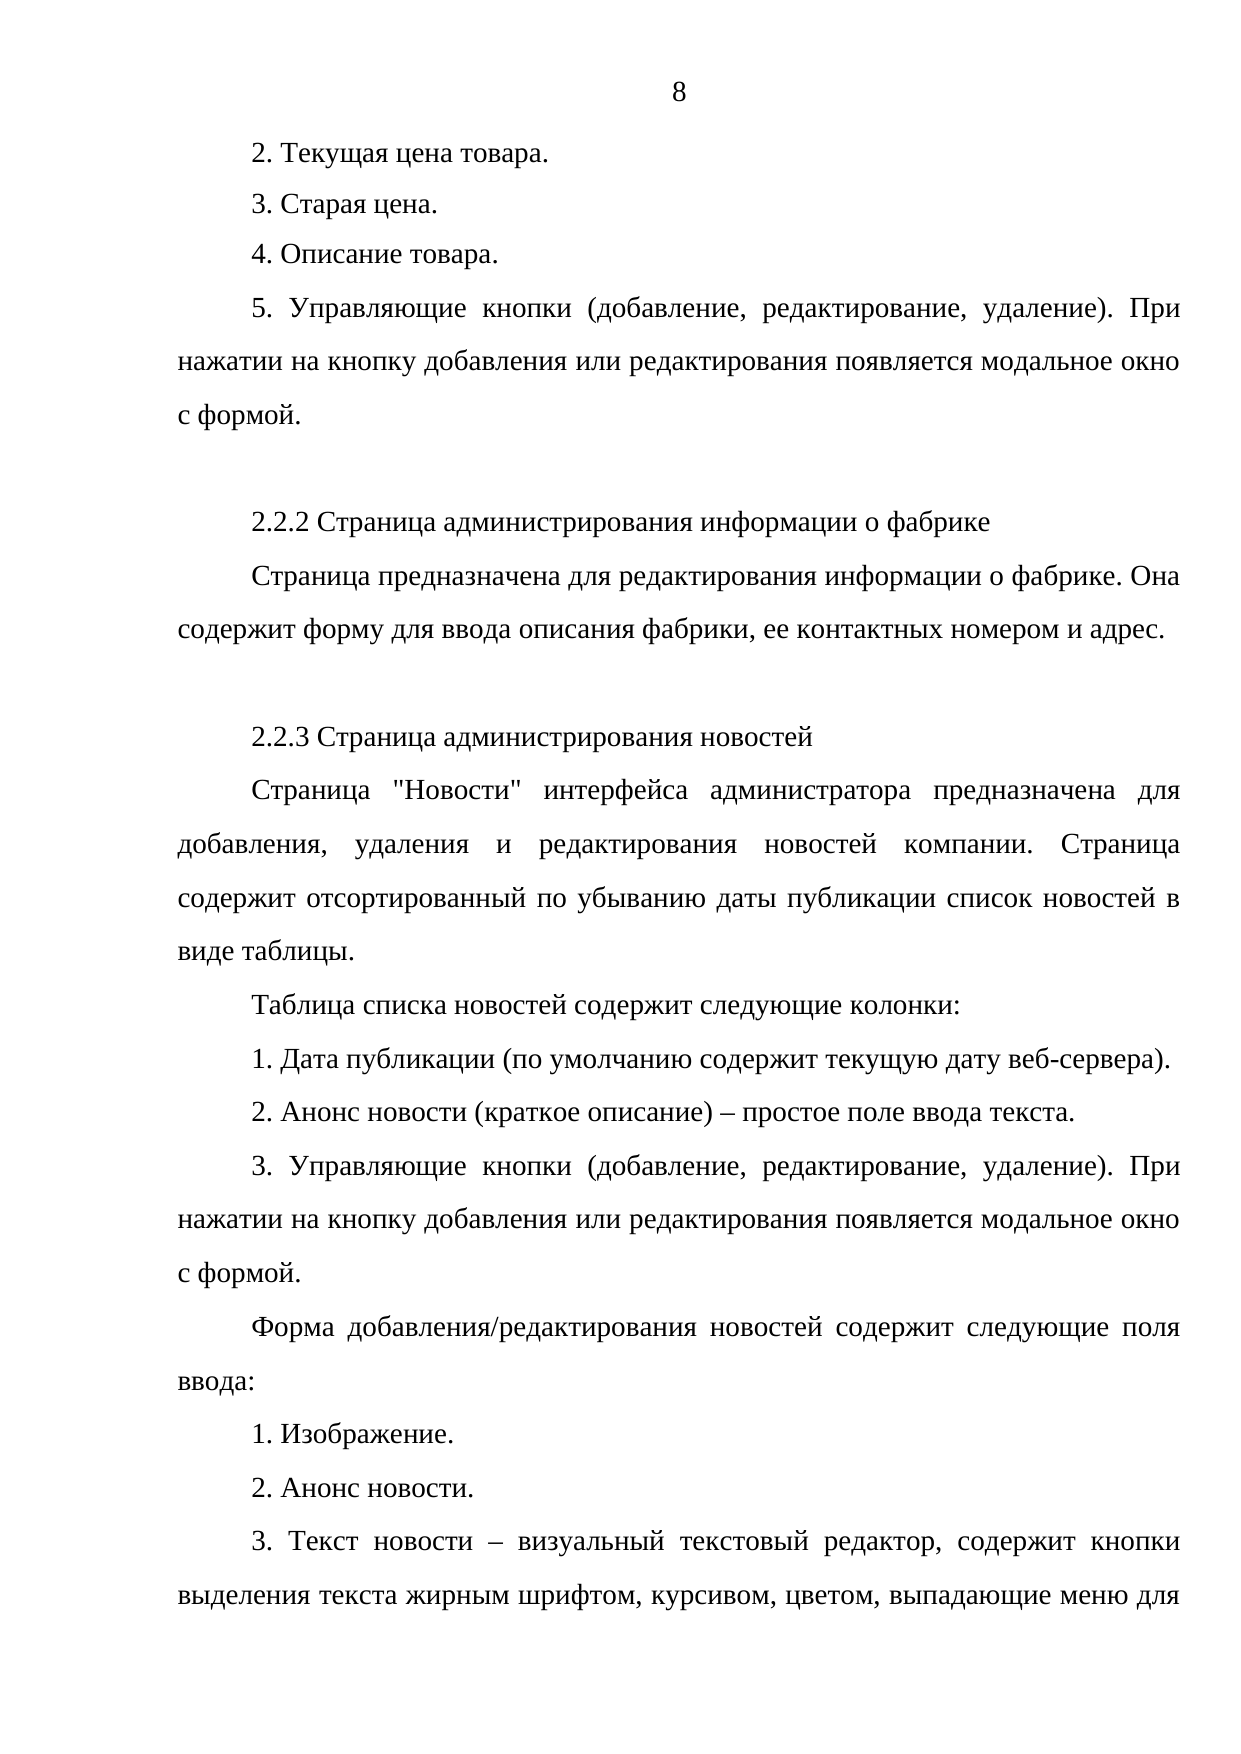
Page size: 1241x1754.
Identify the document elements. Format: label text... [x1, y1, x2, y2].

text 3. Старая цена. [177, 186, 1181, 219]
text 2. Текущая цена товара. [177, 135, 1181, 169]
text 2. Анонс новости (краткое описание) – простое поле ввода текста. [177, 1094, 1181, 1128]
text 2. Анонс новости. [177, 1470, 1181, 1503]
text 3. Управляющие кнопки (добавление, редактирование, удаление). При нажатии на кнопку добавления или редактирования появляется модальное окно с формой. [177, 1148, 1181, 1289]
text 2.2.2 Страница администрирования информации о фабрике [177, 504, 1181, 538]
text Страница предназначена для редактирования информации о фабрике. Она содержит форму для ввода описания фабрики, ее контактных номером и адрес. [177, 558, 1181, 645]
text Страница "Новости" интерфейса администратора предназначена для добавления, удаления и редактирования новостей компании. Страница содержит отсортированный по убыванию даты публикации список новостей в виде таблицы. [177, 772, 1181, 967]
text 5. Управляющие кнопки (добавление, редактирование, удаление). При нажатии на кнопку добавления или редактирования появляется модальное окно с формой. [177, 290, 1181, 431]
text 1. Дата публикации (по умолчанию содержит текущую дату веб-сервера). [177, 1041, 1181, 1074]
text 4. Описание товара. [177, 236, 1181, 269]
text Таблица списка новостей содержит следующие колонки: [177, 987, 1181, 1021]
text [177, 1523, 1181, 1611]
text 1. Изображение. [177, 1416, 1181, 1450]
text Форма добавления/редактирования новостей содержит следующие поля ввода: [177, 1309, 1181, 1396]
text 2.2.3 Страница администрирования новостей [177, 719, 1181, 752]
